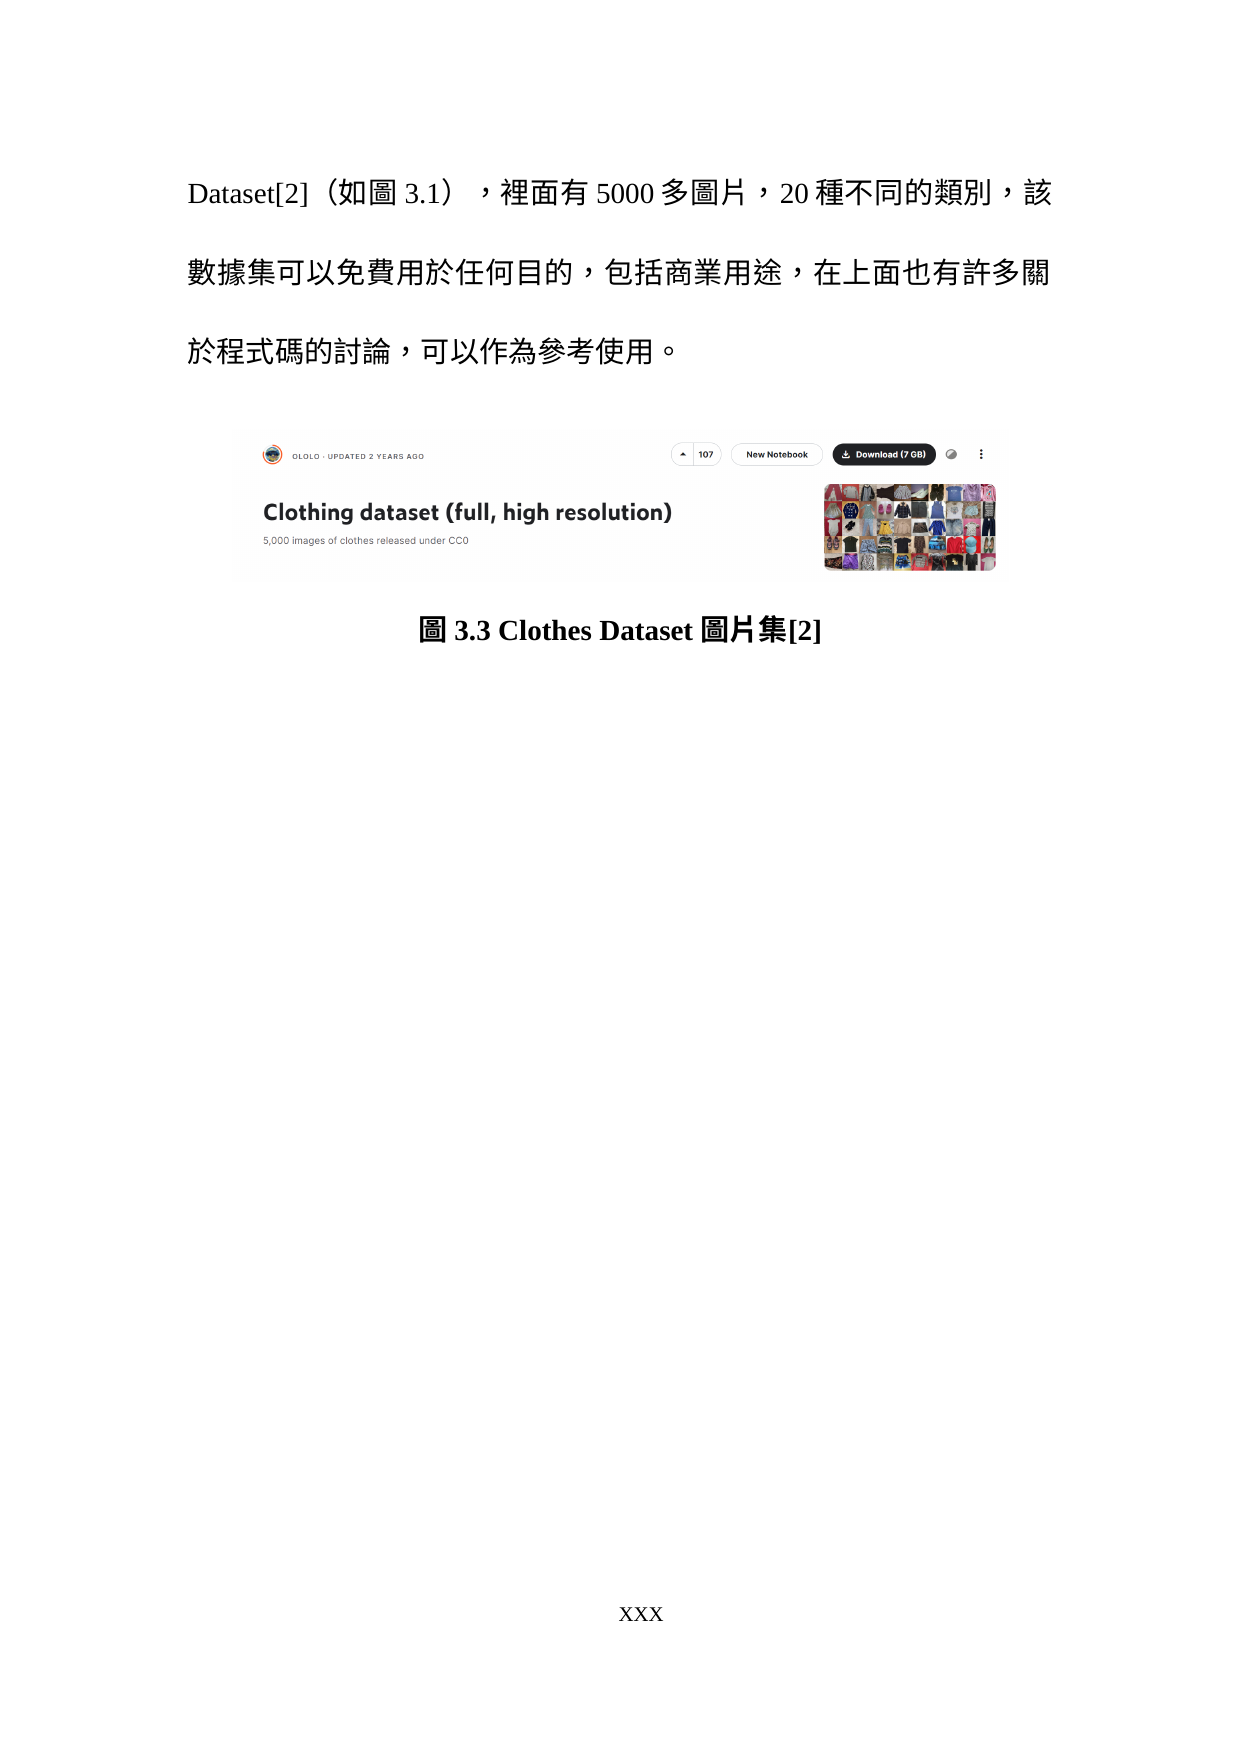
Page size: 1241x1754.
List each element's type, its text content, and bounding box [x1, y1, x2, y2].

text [187, 151, 1053, 249]
picture [231, 429, 1009, 582]
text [187, 292, 1053, 389]
